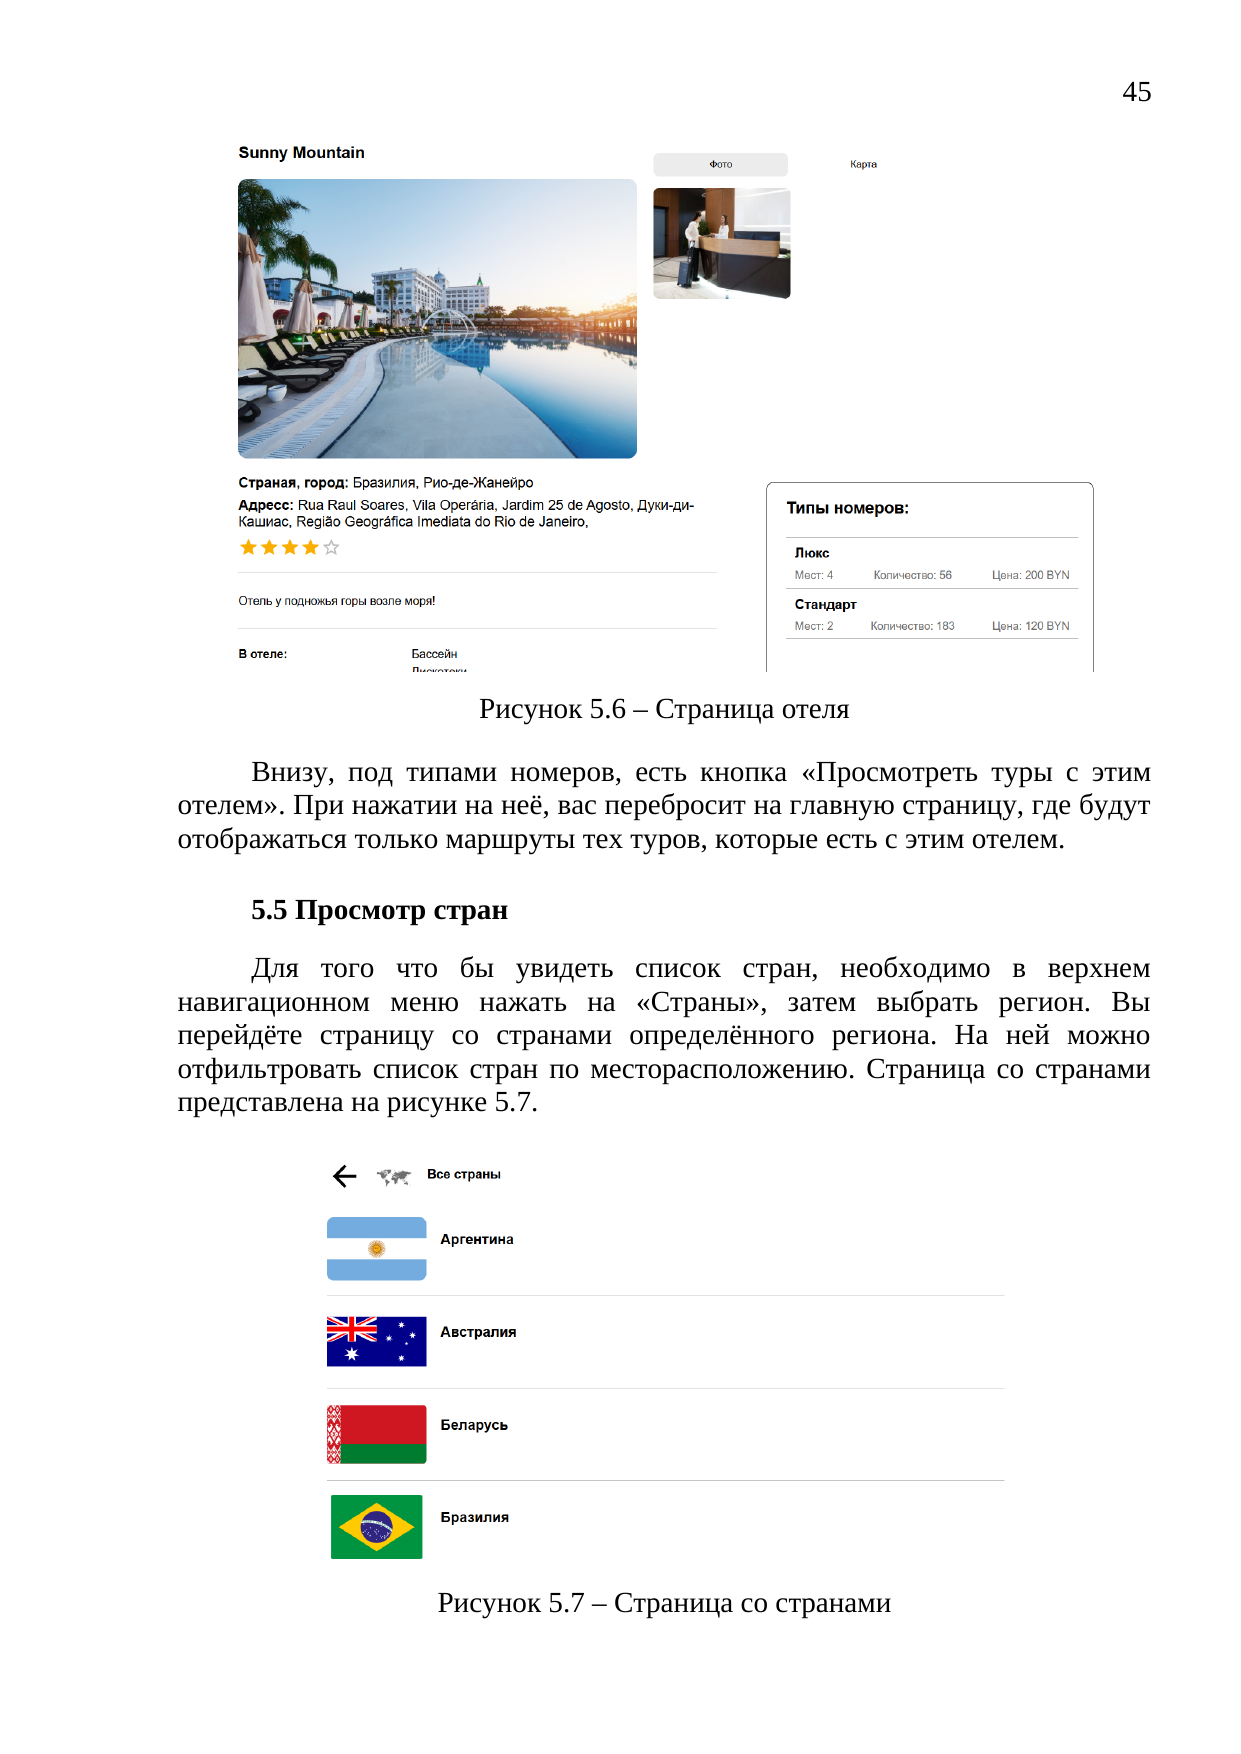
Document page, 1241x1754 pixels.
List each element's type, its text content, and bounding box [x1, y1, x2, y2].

text Внизу, под типами номеров, есть кнопка «Просмотреть туры с этим отелем». При нажатии на неё, вас перебросит на главную страницу, где будут отображаться только маршруты тех туров, которые есть с этим отелем. [177, 754, 1152, 854]
text Для того что бы увидеть список стран, необходимо в верхнем навигационном меню нажать на «Страны», затем выбрать регион. Вы перейдёте страницу со странами определённого региона. На ней можно отфильтровать список стран по месторасположению. Страница со странами представлена на рисунке 5.7. [177, 950, 1152, 1118]
picture [321, 1147, 1008, 1573]
text Рисунок 5.6 – Страница отеля [177, 691, 1152, 724]
text Просмотр стран [251, 892, 1152, 925]
text Рисунок 5.7 – Страница со странами [177, 1585, 1152, 1619]
picture [235, 136, 1094, 672]
